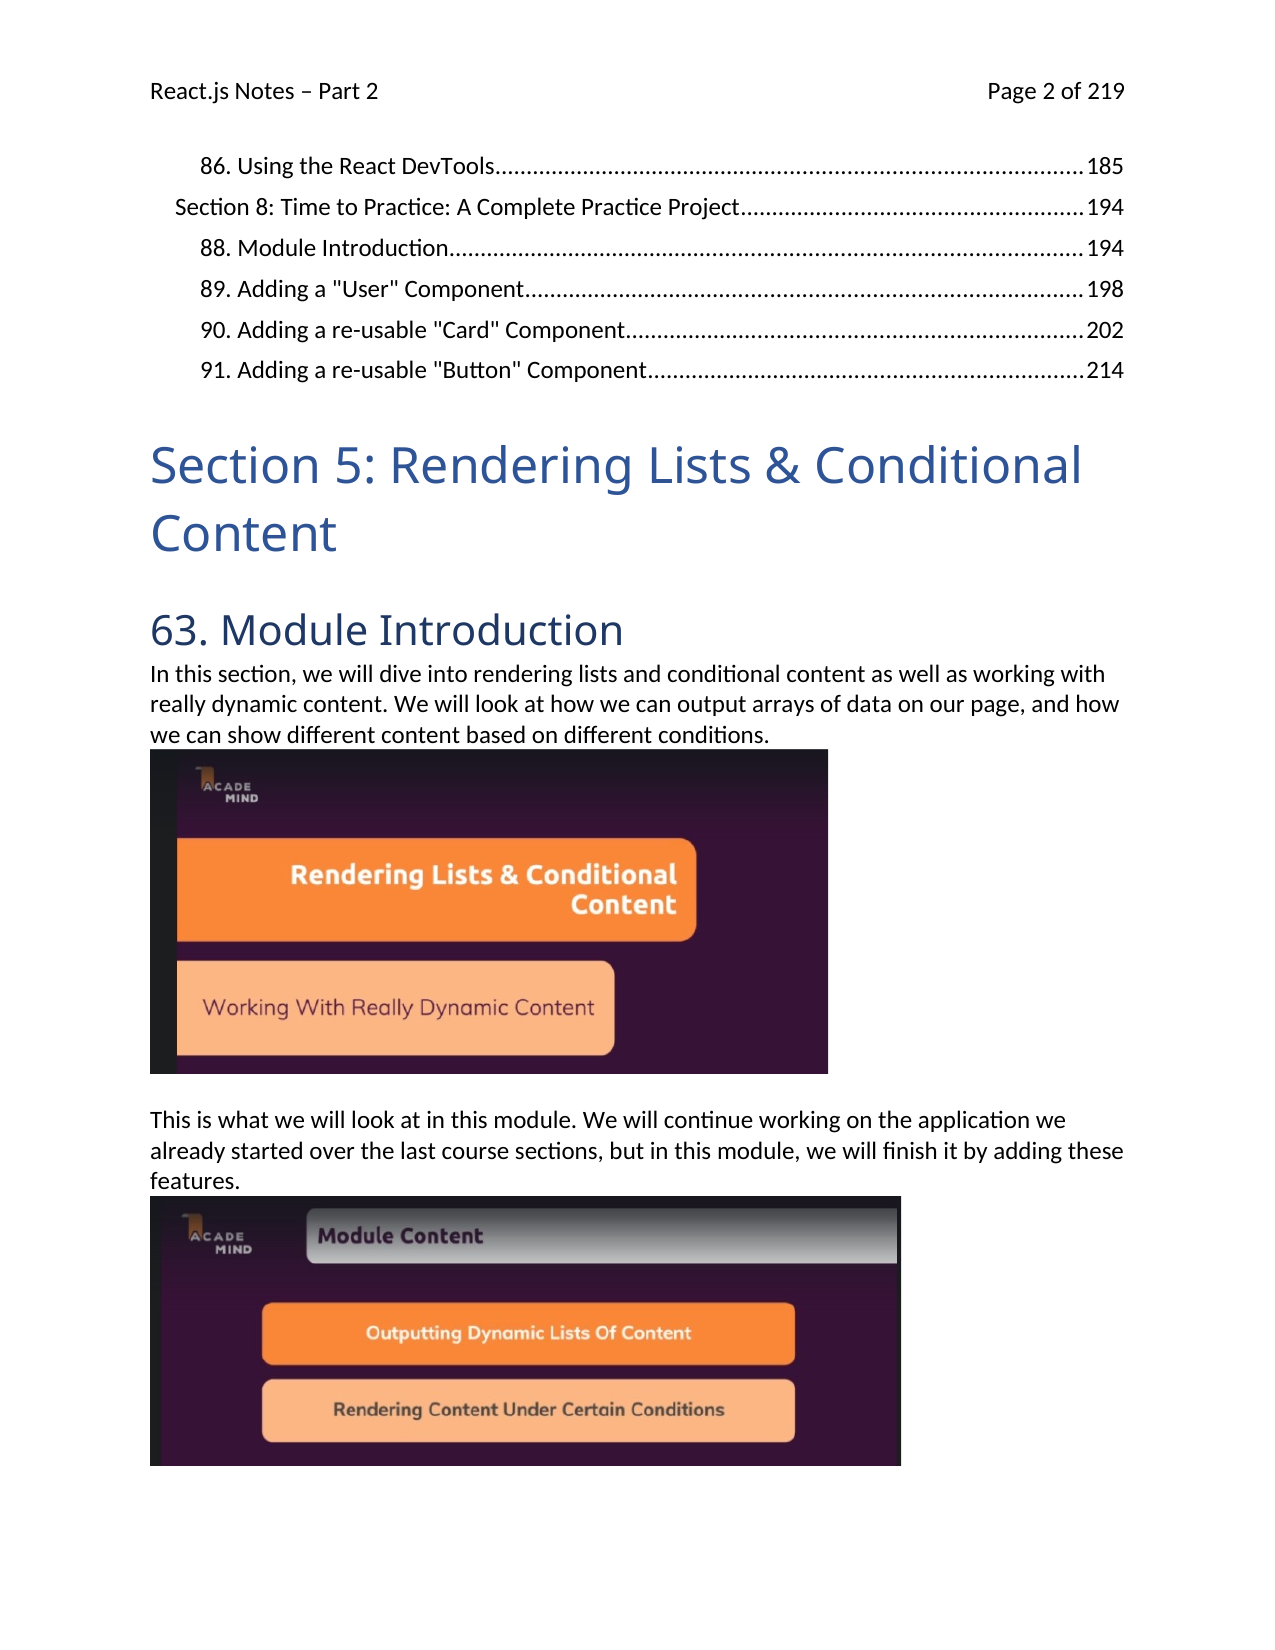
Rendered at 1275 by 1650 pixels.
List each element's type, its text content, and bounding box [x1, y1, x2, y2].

picture [150, 1196, 902, 1466]
subtitle Section 5: Rendering Lists & Conditional Content [150, 430, 1125, 567]
subtitle 63. Module Introduction [150, 601, 1125, 658]
text This is what we will look at in this module. We will continue working on the application we already started over the last course sections, but in this module, we will finish it by adding these features. [150, 1104, 1125, 1196]
text In this section, we will dive into rendering lists and conditional content as well as working with really dynamic content. We will look at how we can output arrays of data on our page, and how we can show different content based on different conditions. [150, 658, 1125, 749]
picture [150, 749, 829, 1074]
